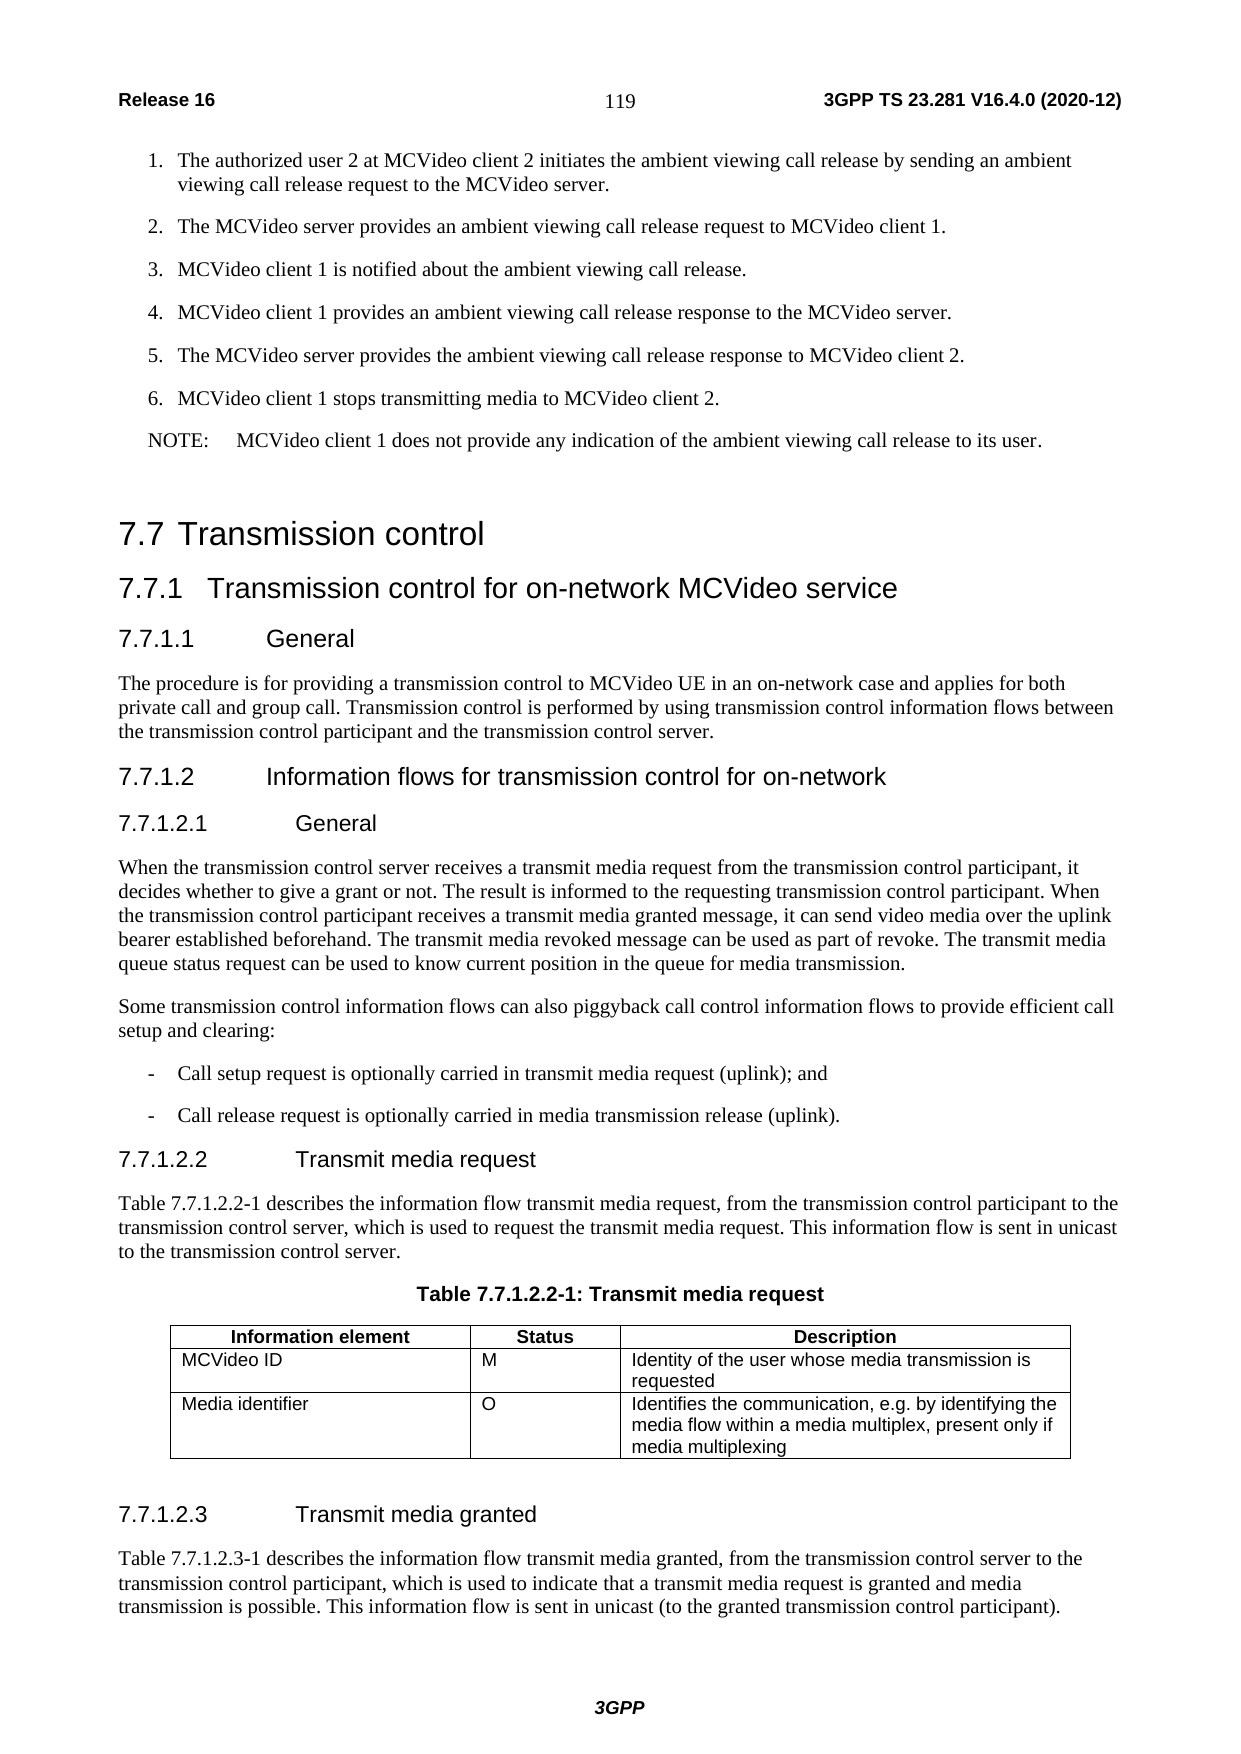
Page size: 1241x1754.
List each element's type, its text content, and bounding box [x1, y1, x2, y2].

subtitle 7.7.1.2.1 General [118, 809, 1122, 836]
text When the transmission control server receives a transmit media request from the transmission control participant, it decides whether to give a grant or not. The result is informed to the requesting transmission control participant. When the transmission control participant receives a transmit media granted message, it can send video media over the uplink bearer established beforehand. The transmit media revoked message can be used as part of revoke. The transmit media queue status request can be used to know current position in the queue for media transmission. [118, 854, 1122, 975]
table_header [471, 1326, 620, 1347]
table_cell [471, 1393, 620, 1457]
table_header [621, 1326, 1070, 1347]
subtitle 7.7.1.1 General [118, 623, 1122, 652]
text Table 7.7.1.2.2-1: Transmit media request [118, 1282, 1122, 1306]
text Table 7.7.1.2.3-1 describes the information flow transmit media granted, from the transmission control server to the transmission control participant, which is used to indicate that a transmit media request is granted and media transmission is possible. This information flow is sent in unicast (to the granted transmission control participant). [118, 1546, 1122, 1618]
text 4. MCVideo client 1 provides an ambient viewing call release response to the MCVideo server. [148, 300, 1122, 324]
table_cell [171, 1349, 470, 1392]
subtitle 7.7.1 Transmission control for on-network MCVideo service [118, 571, 1122, 605]
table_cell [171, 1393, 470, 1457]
subtitle 7.7.1.2.3 Transmit media granted [118, 1501, 1122, 1528]
text - Call release request is optionally carried in media transmission release (uplink). [148, 1103, 1122, 1127]
subtitle 7.7.1.2.2 Transmit media request [118, 1146, 1122, 1172]
text 2. The MCVideo server provides an ambient viewing call release request to MCVideo client 1. [148, 214, 1122, 238]
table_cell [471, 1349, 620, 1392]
text The procedure is for providing a transmission control to MCVideo UE in an on-network case and applies for both private call and group call. Transmission control is performed by using transmission control information flows between the transmission control participant and the transmission control server. [118, 671, 1122, 743]
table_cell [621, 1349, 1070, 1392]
text Table 7.7.1.2.2-1 describes the information flow transmit media request, from the transmission control participant to the transmission control server, which is used to request the transmit media request. This information flow is sent in unicast to the transmission control server. [118, 1191, 1122, 1263]
text 5. The MCVideo server provides the ambient viewing call release response to MCVideo client 2. [148, 343, 1122, 367]
text 6. MCVideo client 1 stops transmitting media to MCVideo client 2. [148, 386, 1122, 410]
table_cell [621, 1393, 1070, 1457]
subtitle 7.7.1.2 Information flows for transmission control for on-network [118, 762, 1122, 791]
text NOTE: MCVideo client 1 does not provide any indication of the ambient viewing call release to its user. [148, 428, 1122, 452]
text Some transmission control information flows can also piggyback call control information flows to provide efficient call setup and clearing: [118, 994, 1122, 1042]
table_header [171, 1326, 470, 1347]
text 3. MCVideo client 1 is notified about the ambient viewing call release. [148, 257, 1122, 281]
subtitle 7.7 Transmission control [118, 514, 1122, 552]
text - Call setup request is optionally carried in transmit media request (uplink); and [148, 1061, 1122, 1084]
text 1. The authorized user 2 at MCVideo client 2 initiates the ambient viewing call release by sending an ambient viewing call release request to the MCVideo server. [148, 147, 1122, 196]
